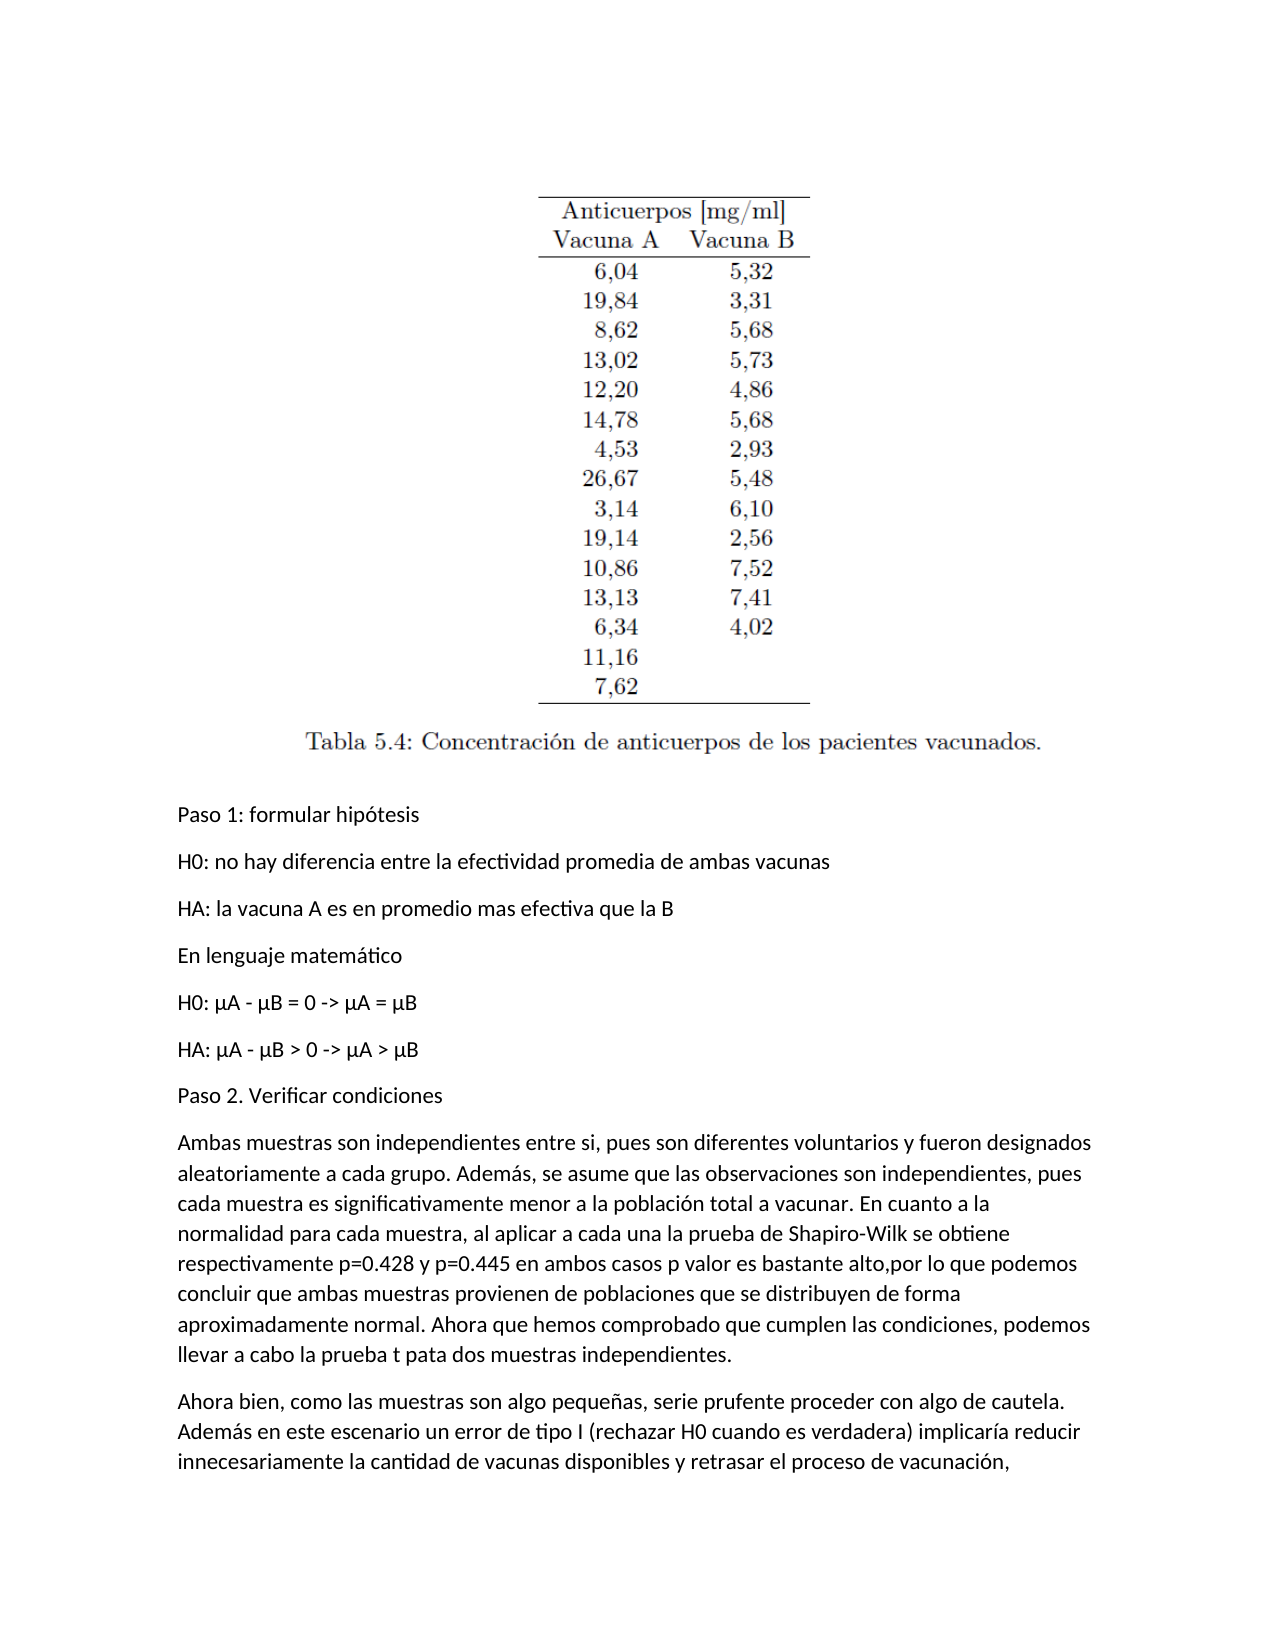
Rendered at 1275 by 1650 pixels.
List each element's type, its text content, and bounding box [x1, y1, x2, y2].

text HA: la vacuna A es en promedio mas efectiva que la B [177, 894, 1098, 922]
text H0: µA - µB = 0 -> µA = µB [177, 988, 1098, 1016]
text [177, 1387, 1098, 1475]
text Paso 2. Verificar condiciones [177, 1082, 1098, 1110]
text En lenguaje matemático [177, 941, 1098, 969]
text Paso 1: formular hipótesis [177, 800, 1098, 828]
text H0: no hay diferencia entre la efectividad promedia de ambas vacunas [177, 847, 1098, 875]
text HA: µA - µB > 0 -> µA > µB [177, 1035, 1098, 1063]
picture [177, 147, 1098, 782]
text Ambas muestras son independientes entre si, pues son diferentes voluntarios y fueron designados aleatoriamente a cada grupo. Además, se asume que las observaciones son independientes, pues cada muestra es significativamente menor a la población total a vacunar. En cuanto a la normalidad para cada muestra, al aplicar a cada una la prueba de Shapiro-Wilk se obtiene respectivamente p=0.428 y p=0.445 en ambos casos p valor es bastante alto,por lo que podemos concluir que ambas muestras provienen de poblaciones que se distribuyen de forma aproximadamente normal. Ahora que hemos comprobado que cumplen las condiciones, podemos llevar a cabo la prueba t pata dos muestras independientes. [177, 1128, 1098, 1368]
